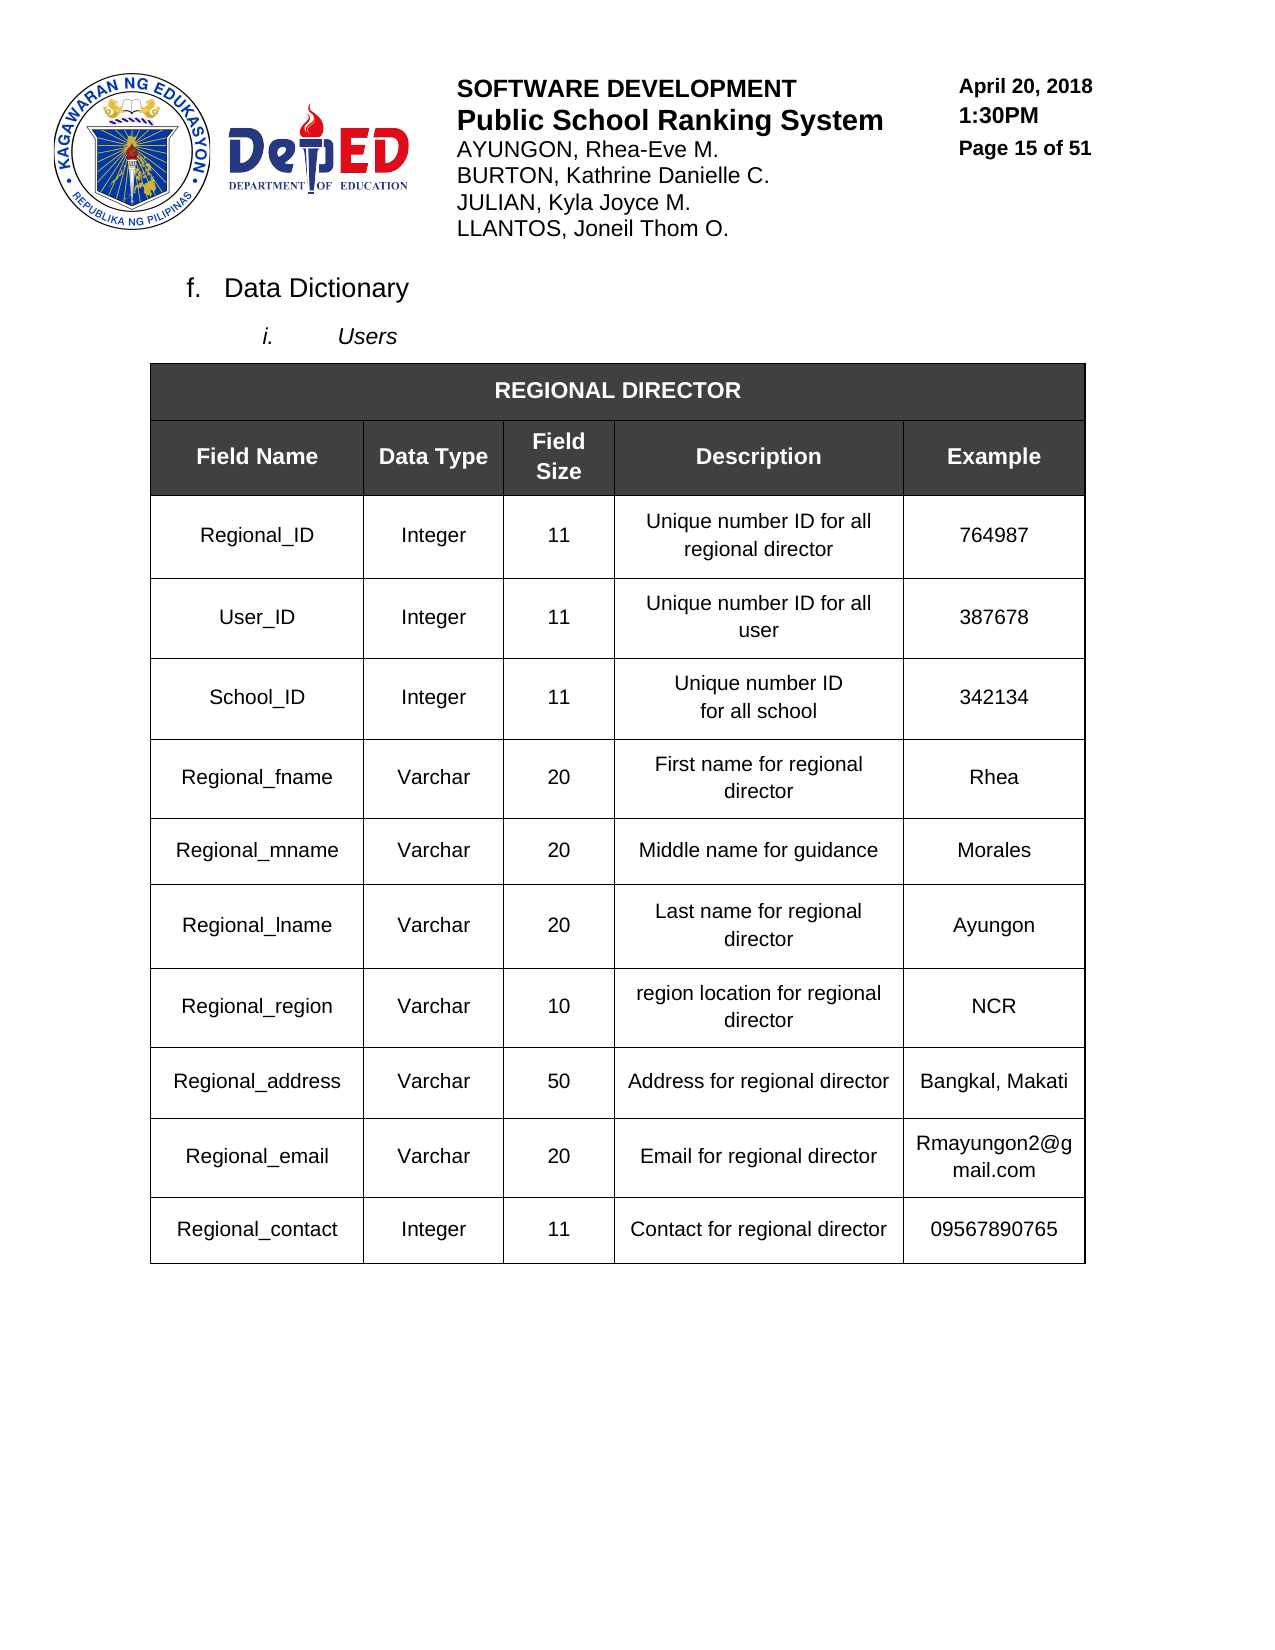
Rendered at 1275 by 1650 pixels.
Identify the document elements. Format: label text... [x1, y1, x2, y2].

table_cell Regional_ID [151, 496, 363, 578]
table_cell Ayungon [904, 885, 1084, 968]
table_cell Regional_email [151, 1119, 363, 1197]
table_cell Middle name for guidance [615, 819, 903, 884]
table_cell Varchar [364, 885, 503, 968]
table_cell Unique number ID for all school [615, 659, 903, 739]
table_cell Integer [364, 579, 503, 657]
picture [228, 102, 409, 194]
table_cell 342134 [904, 659, 1084, 739]
table_cell 11 [504, 496, 614, 578]
table_cell Contact for regional director [615, 1198, 903, 1263]
table_cell Regional_contact [151, 1198, 363, 1263]
table_cell 11 [504, 659, 614, 739]
table_cell Morales [904, 819, 1084, 884]
table_cell Regional_region [151, 969, 363, 1047]
table_cell Bangkal, Makati [904, 1048, 1084, 1118]
table_cell 11 [504, 579, 614, 657]
subtitle Data Dictionary [186, 272, 1125, 303]
table_cell Regional_mname [151, 819, 363, 884]
table_cell 20 [504, 885, 614, 968]
table_cell Description [615, 421, 903, 495]
table_cell School_ID [151, 659, 363, 739]
table_cell Unique number ID for all user [615, 579, 903, 657]
picture [53, 73, 210, 230]
table_cell Varchar [364, 969, 503, 1047]
table_cell Integer [364, 659, 503, 739]
table_cell Integer [364, 1198, 503, 1263]
table_header REGIONAL DIRECTOR [151, 364, 1084, 420]
table_cell Address for regional director [615, 1048, 903, 1118]
table_cell NCR [904, 969, 1084, 1047]
table_cell Regional_fname [151, 740, 363, 818]
table_cell Varchar [364, 1119, 503, 1197]
table_cell Unique number ID for all regional director [615, 496, 903, 578]
table_cell Rmayungon2@gmail.com [904, 1119, 1084, 1197]
table_cell 20 [504, 740, 614, 818]
table_cell Varchar [364, 819, 503, 884]
table_cell 764987 [904, 496, 1084, 578]
table_cell Regional_lname [151, 885, 363, 968]
table_cell Example [904, 421, 1084, 495]
table_cell Email for regional director [615, 1119, 903, 1197]
table_cell Data Type [364, 421, 503, 495]
table_cell region location for regional director [615, 969, 903, 1047]
table_cell 387678 [904, 579, 1084, 657]
table_cell 11 [504, 1198, 614, 1263]
table_cell User_ID [151, 579, 363, 657]
table_cell Field Size [504, 421, 614, 495]
table_cell Varchar [364, 1048, 503, 1118]
subtitle Users [262, 323, 1125, 349]
table_cell Rhea [904, 740, 1084, 818]
table_cell 10 [504, 969, 614, 1047]
table_cell Field Name [151, 421, 363, 495]
table_cell 09567890765 [904, 1198, 1084, 1263]
table_cell Integer [364, 496, 503, 578]
table_cell 50 [504, 1048, 614, 1118]
table_cell Regional_address [151, 1048, 363, 1118]
table_cell 20 [504, 819, 614, 884]
table_cell First name for regional director [615, 740, 903, 818]
table_cell Varchar [364, 740, 503, 818]
table_cell 20 [504, 1119, 614, 1197]
table_cell Last name for regional director [615, 885, 903, 968]
